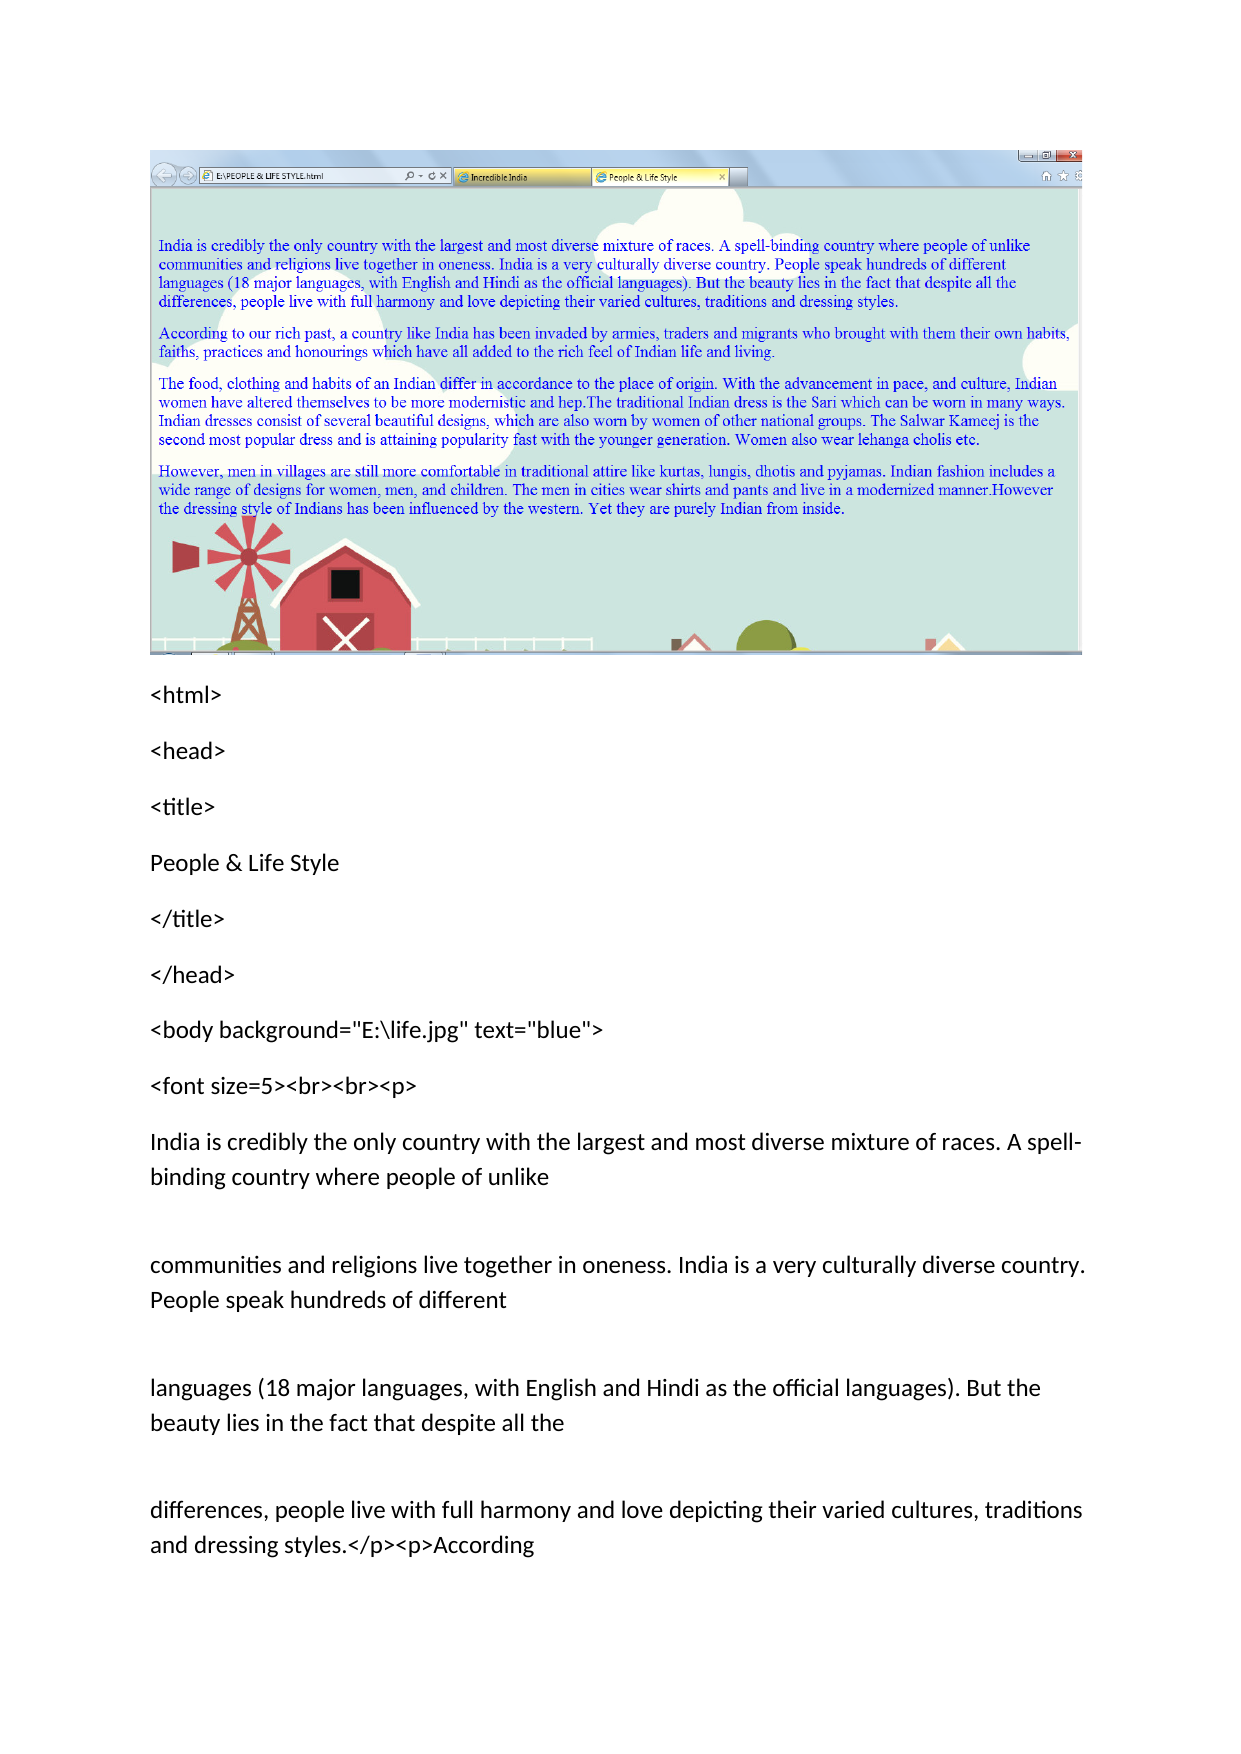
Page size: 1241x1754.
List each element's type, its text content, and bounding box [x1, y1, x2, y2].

text India is credibly the only country with the largest and most diverse mixture of races. A spell-binding country where people of unlike [150, 1126, 1090, 1224]
text People & Life Style [150, 847, 1090, 878]
text differences, people live with full harmony and love depicting their varied cultures, traditions and dressing styles.</p><p>According [150, 1494, 1090, 1592]
picture [150, 150, 1083, 655]
text <font size=5><br><br><p> [150, 1071, 1090, 1101]
text <head> [150, 736, 1090, 766]
text communities and religions live together in oneness. India is a very culturally diverse country. People speak hundreds of different [150, 1249, 1090, 1347]
text </title> [150, 903, 1090, 933]
text <body background="E:\life.jpg" text="blue"> [150, 1015, 1090, 1045]
text languages (18 major languages, with English and Hindi as the official languages). But the beauty lies in the fact that despite all the [150, 1372, 1090, 1469]
text <html> [150, 680, 1090, 710]
text </head> [150, 959, 1090, 989]
text <title> [150, 791, 1090, 822]
